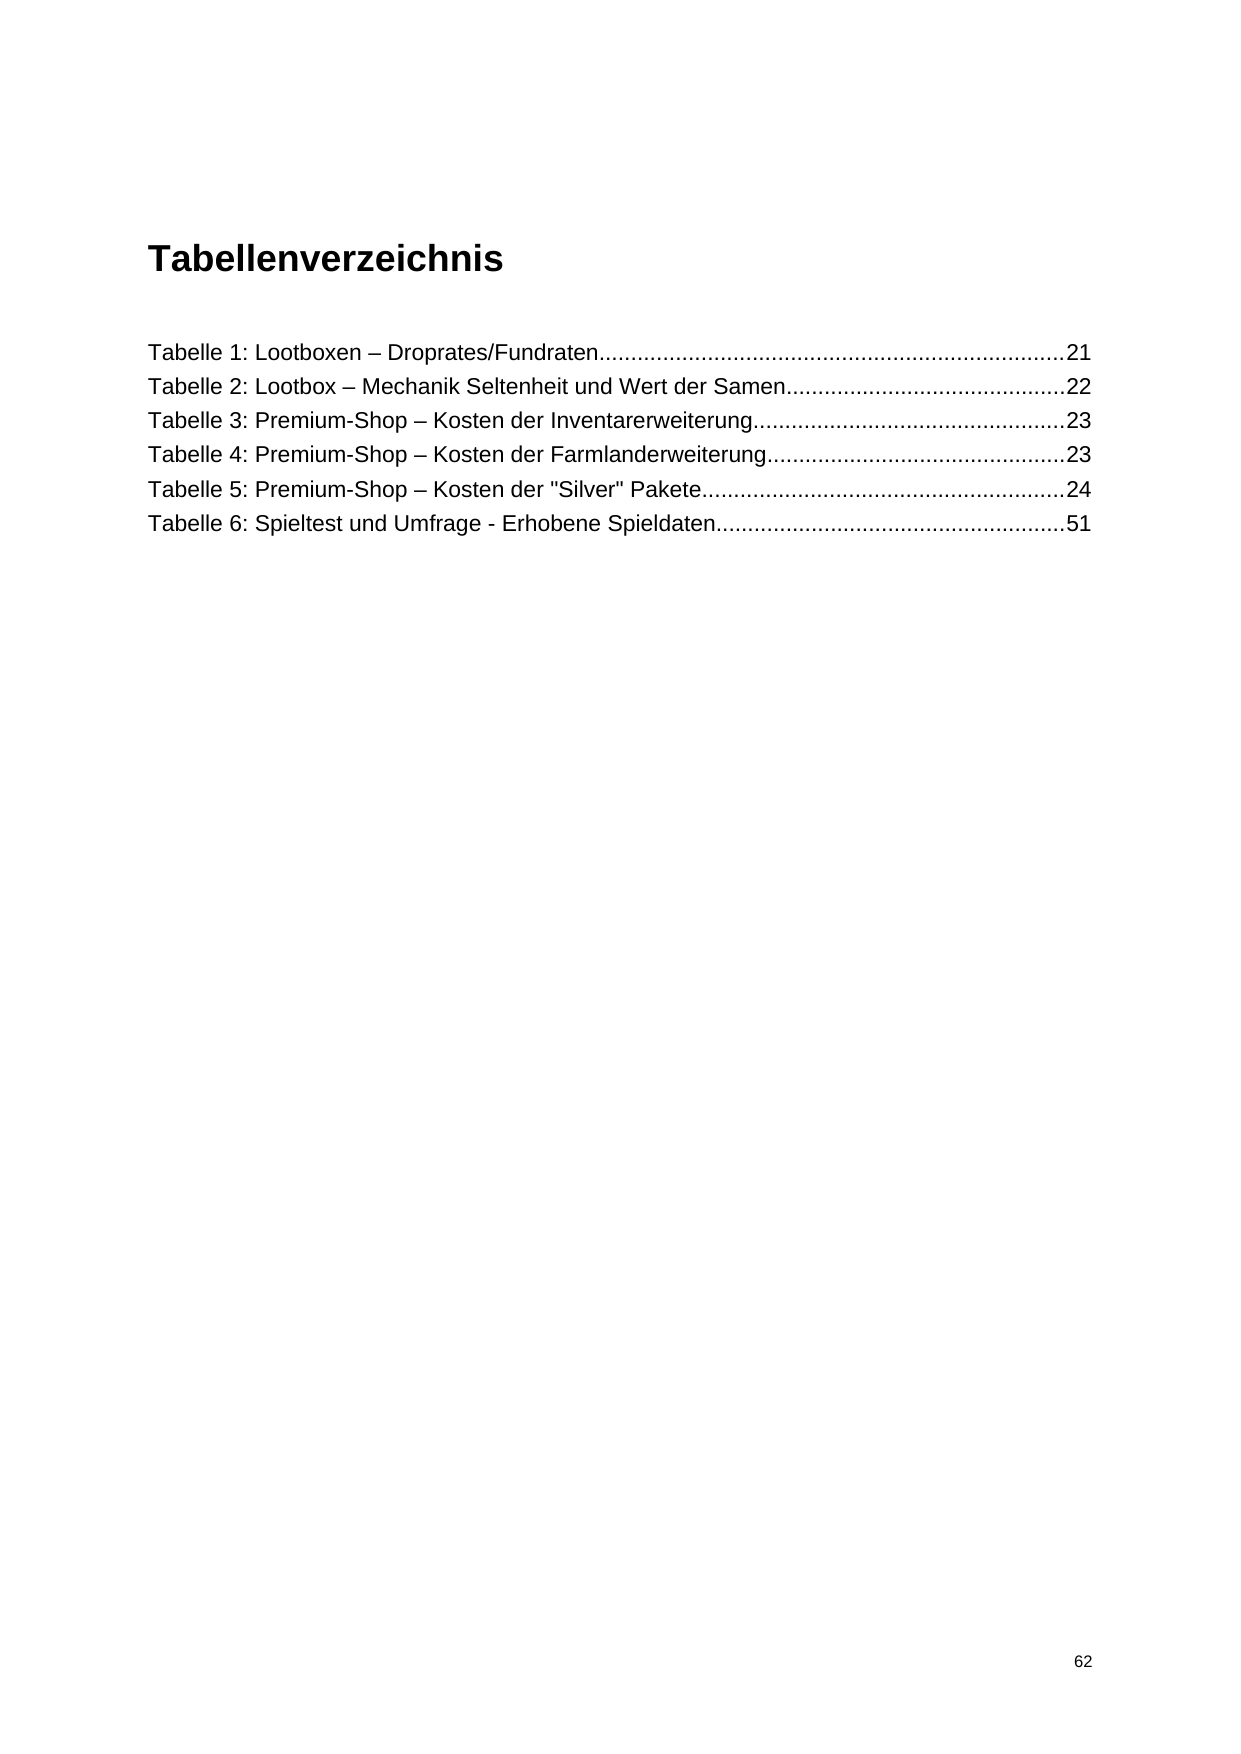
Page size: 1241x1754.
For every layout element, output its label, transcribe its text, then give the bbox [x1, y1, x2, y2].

text Tabelle 1: Lootboxen – Droprates/Fundraten 21 [148, 339, 1092, 365]
text Tabelle 5: Premium-Shop – Kosten der "Silver" Pakete 24 [148, 476, 1092, 502]
text Tabelle 4: Premium-Shop – Kosten der Farmlanderweiterung 23 [148, 441, 1092, 468]
text Tabelle 2: Lootbox – Mechanik Seltenheit und Wert der Samen 22 [148, 373, 1092, 399]
text Tabelle 6: Spieltest und Umfrage - Erhobene Spieldaten 51 [148, 510, 1092, 536]
text Tabelle 3: Premium-Shop – Kosten der Inventarerweiterung 23 [148, 407, 1092, 434]
text Tabellenverzeichnis [148, 236, 1092, 279]
